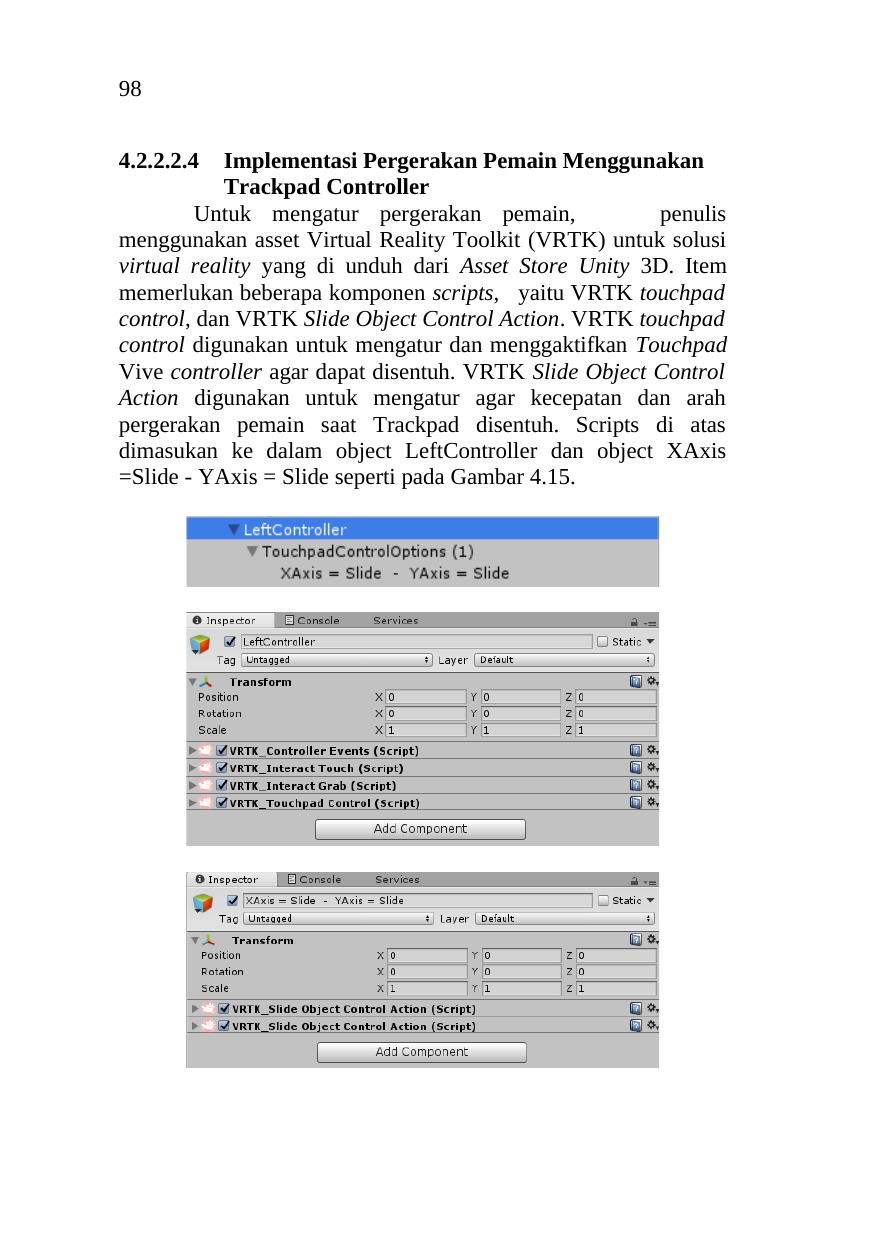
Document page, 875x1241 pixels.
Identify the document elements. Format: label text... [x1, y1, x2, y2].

picture [186, 516, 660, 587]
picture [186, 612, 660, 846]
text Untuk mengatur pergerakan pemain, penulis menggunakan asset Virtual Reality Toolkit (VRTK) untuk solusi virtual reality yang di unduh dari Asset Store Unity 3D. Item memerlukan beberapa komponen scripts, yaitu VRTK touchpad control, dan VRTK Slide Object Control Action. VRTK touchpad control digunakan untuk mengatur dan menggaktifkan Touchpad Vive controller agar dapat disentuh. VRTK Slide Object Control Action digunakan untuk mengatur agar kecepatan dan arah pergerakan pemain saat Trackpad disentuh. Scripts di atas dimasukan ke dalam object LeftController dan object XAxis =Slide - YAxis = Slide seperti pada Gambar 4.15. [119, 200, 727, 490]
subtitle Implementasi Pergerakan Pemain Menggunakan Trackpad Controller [119, 147, 727, 200]
picture [186, 872, 660, 1068]
